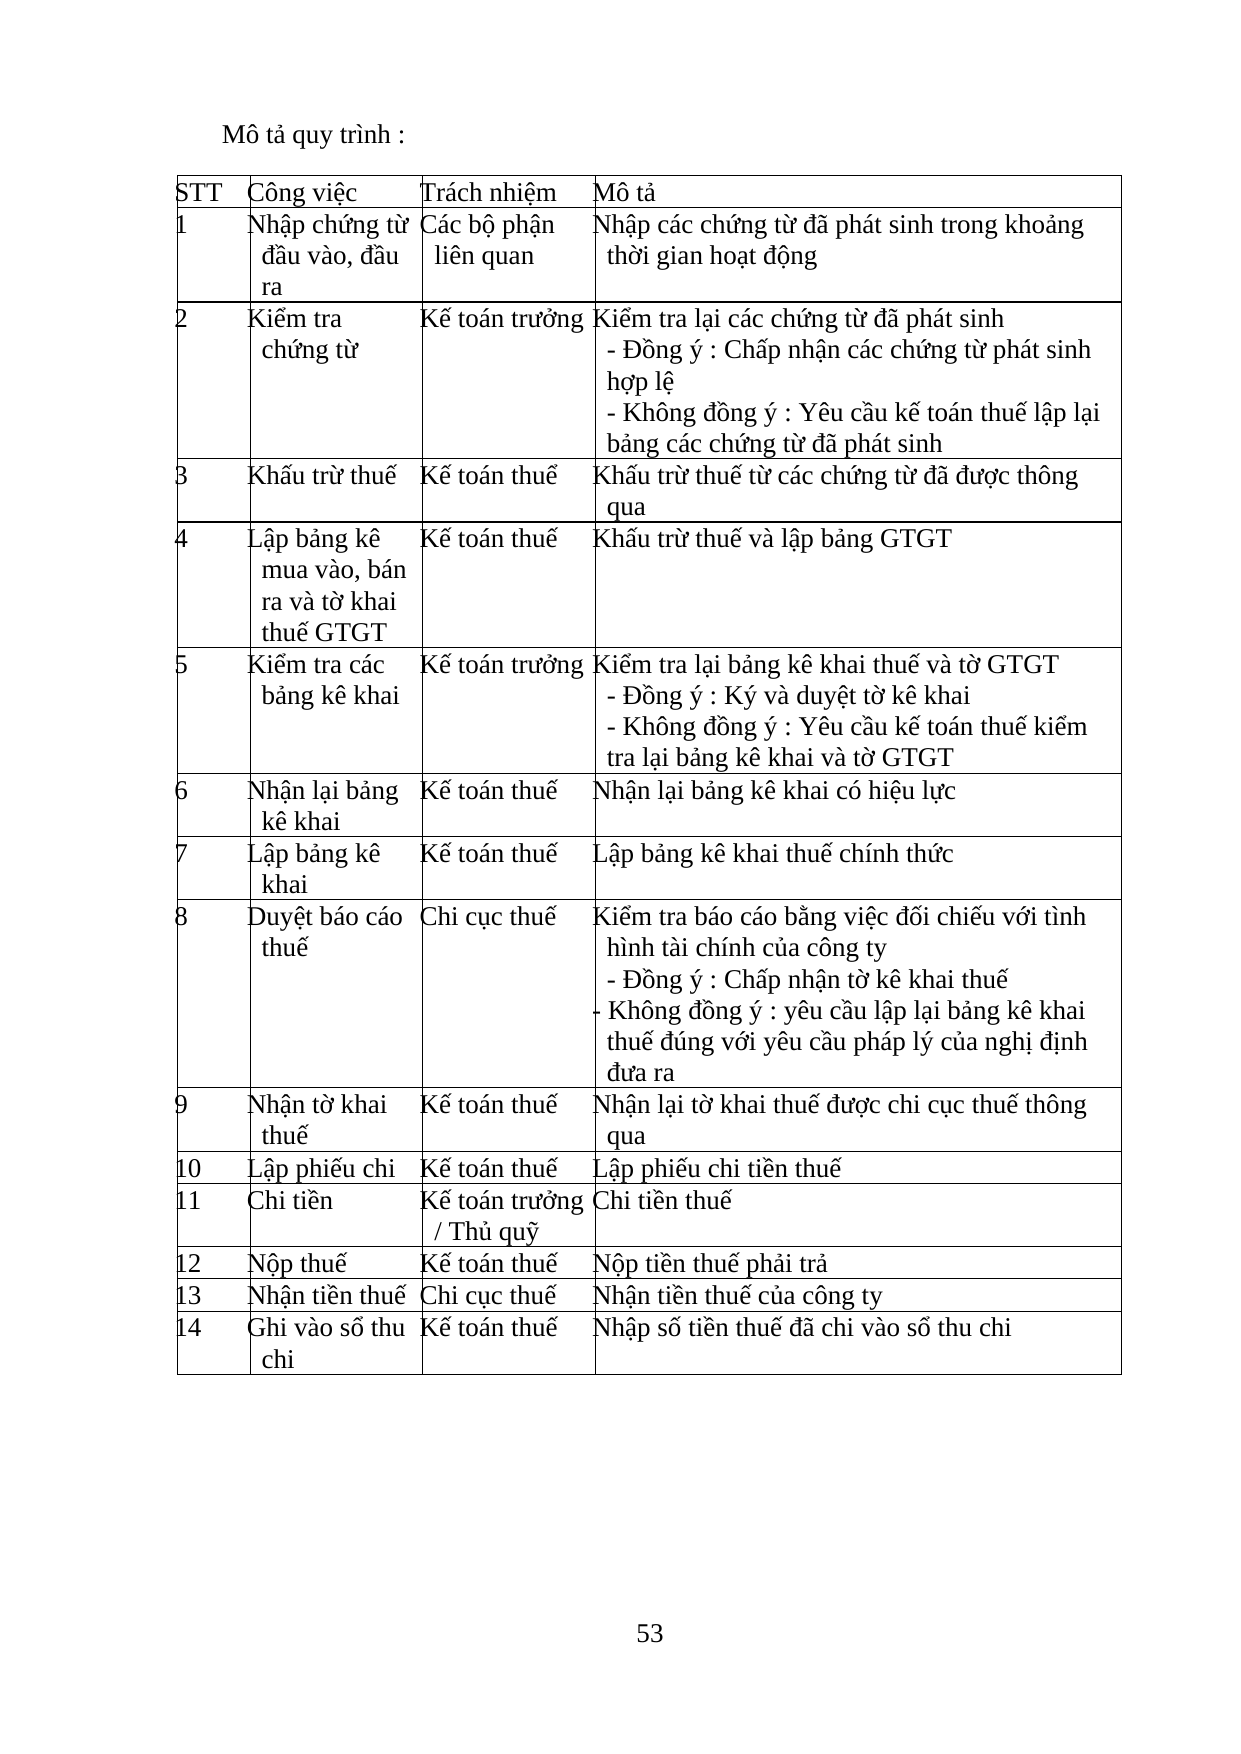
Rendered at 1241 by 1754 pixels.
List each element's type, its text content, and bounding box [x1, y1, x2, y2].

text Mô tả quy trình : [177, 118, 1122, 149]
table_cell Nhận tiền thuế [251, 1279, 422, 1311]
table_cell Nhận tờ khai thuế [251, 1088, 422, 1151]
table_cell Khấu trừ thuế từ các chứng từ đã được thông qua [596, 459, 1121, 521]
table_cell Kế toán trưởng [423, 648, 595, 773]
table_cell Kiểm tra các bảng kê khai [251, 648, 422, 773]
table_cell 7 [178, 837, 250, 899]
table_cell 13 [178, 1279, 250, 1311]
table_cell Kế toán thuế [423, 1312, 595, 1374]
table_header Mô tả [596, 176, 1121, 207]
table_cell Nhận lại bảng kê khai [251, 774, 422, 836]
table_cell 8 [178, 900, 250, 1087]
table_cell Các bộ phận liên quan [423, 208, 595, 301]
table_cell Kế toán thuế [423, 523, 595, 647]
table_cell 10 [178, 1152, 250, 1183]
table_cell Kế toán thuế [423, 837, 595, 899]
table_cell Lập bảng kê khai thuế chính thức [596, 837, 1121, 899]
table_cell Nộp thuế [251, 1247, 422, 1278]
table_cell 12 [178, 1247, 250, 1278]
table_cell Kế toán trưởng [423, 303, 595, 458]
table_cell Kiểm tra lại bảng kê khai thuế và tờ GTGT - Đồng ý : Ký và duyệt tờ kê khai - Không đồng ý : Yêu cầu kế toán thuế kiểm tra lại bảng kê khai và tờ GTGT [596, 648, 1121, 773]
table_cell Nộp tiền thuế phải trả [596, 1247, 1121, 1278]
table_cell 6 [178, 774, 250, 836]
table_cell Duyệt báo cáo thuế [251, 900, 422, 1087]
table_header Công việc [251, 176, 422, 207]
table_cell 9 [178, 1088, 250, 1151]
table_cell Chi cục thuế [423, 1279, 595, 1311]
table_cell Kiểm tra lại các chứng từ đã phát sinh - Đồng ý : Chấp nhận các chứng từ phát sinh hợp lệ - Không đồng ý : Yêu cầu kế toán thuế lập lại bảng các chứng từ đã phát sinh [596, 303, 1121, 458]
table_cell Nhập các chứng từ đã phát sinh trong khoảng thời gian hoạt động [596, 208, 1121, 301]
table_cell 5 [178, 648, 250, 773]
table_cell Kiểm tra chứng từ [251, 303, 422, 458]
table_cell Nhận lại tờ khai thuế được chi cục thuế thông qua [596, 1088, 1121, 1151]
table_cell Lập phiếu chi tiền thuế [596, 1152, 1121, 1183]
table_header STT [178, 176, 250, 207]
table_cell Kế toán thuể [423, 459, 595, 521]
table_cell Kế toán thuế [423, 1247, 595, 1278]
table_cell 14 [178, 1312, 250, 1374]
table_header Trách nhiệm [423, 176, 595, 207]
table_cell 2 [178, 303, 250, 458]
table_cell Chi cục thuế [423, 900, 595, 1087]
table_cell Nhận lại bảng kê khai có hiệu lực [596, 774, 1121, 836]
table_cell Kế toán thuế [423, 1088, 595, 1151]
table_cell Khấu trừ thuế và lập bảng GTGT [596, 523, 1121, 647]
table_cell Chi tiền thuế [596, 1184, 1121, 1246]
table_cell Ghi vào sổ thu chi [251, 1312, 422, 1374]
table_cell Lập bảng kê khai [251, 837, 422, 899]
table_cell Lập bảng kê mua vào, bán ra và tờ khai thuế GTGT [251, 523, 422, 647]
table_cell Kế toán thuế [423, 774, 595, 836]
table_cell 11 [178, 1184, 250, 1246]
table_cell Chi tiền [251, 1184, 422, 1246]
table_cell Lập phiếu chi [251, 1152, 422, 1183]
table_cell 4 [178, 523, 250, 647]
table_cell Kiểm tra báo cáo bằng việc đối chiếu với tình hình tài chính của công ty - Đồng ý : Chấp nhận tờ kê khai thuế - Không đồng ý : yêu cầu lập lại bảng kê khai thuế đúng với yêu cầu pháp lý của nghị định đưa ra [596, 900, 1121, 1087]
table_cell 3 [178, 459, 250, 521]
table_cell Nhập chứng từ đầu vào, đầu ra [251, 208, 422, 301]
table_cell 1 [178, 208, 250, 301]
table_cell Nhận tiền thuế của công ty [596, 1279, 1121, 1311]
table_cell Kế toán trưởng / Thủ quỹ [423, 1184, 595, 1246]
table_cell Khấu trừ thuế [251, 459, 422, 521]
table_cell Nhập số tiền thuế đã chi vào sổ thu chi [596, 1312, 1121, 1374]
table_cell Kế toán thuế [423, 1152, 595, 1183]
